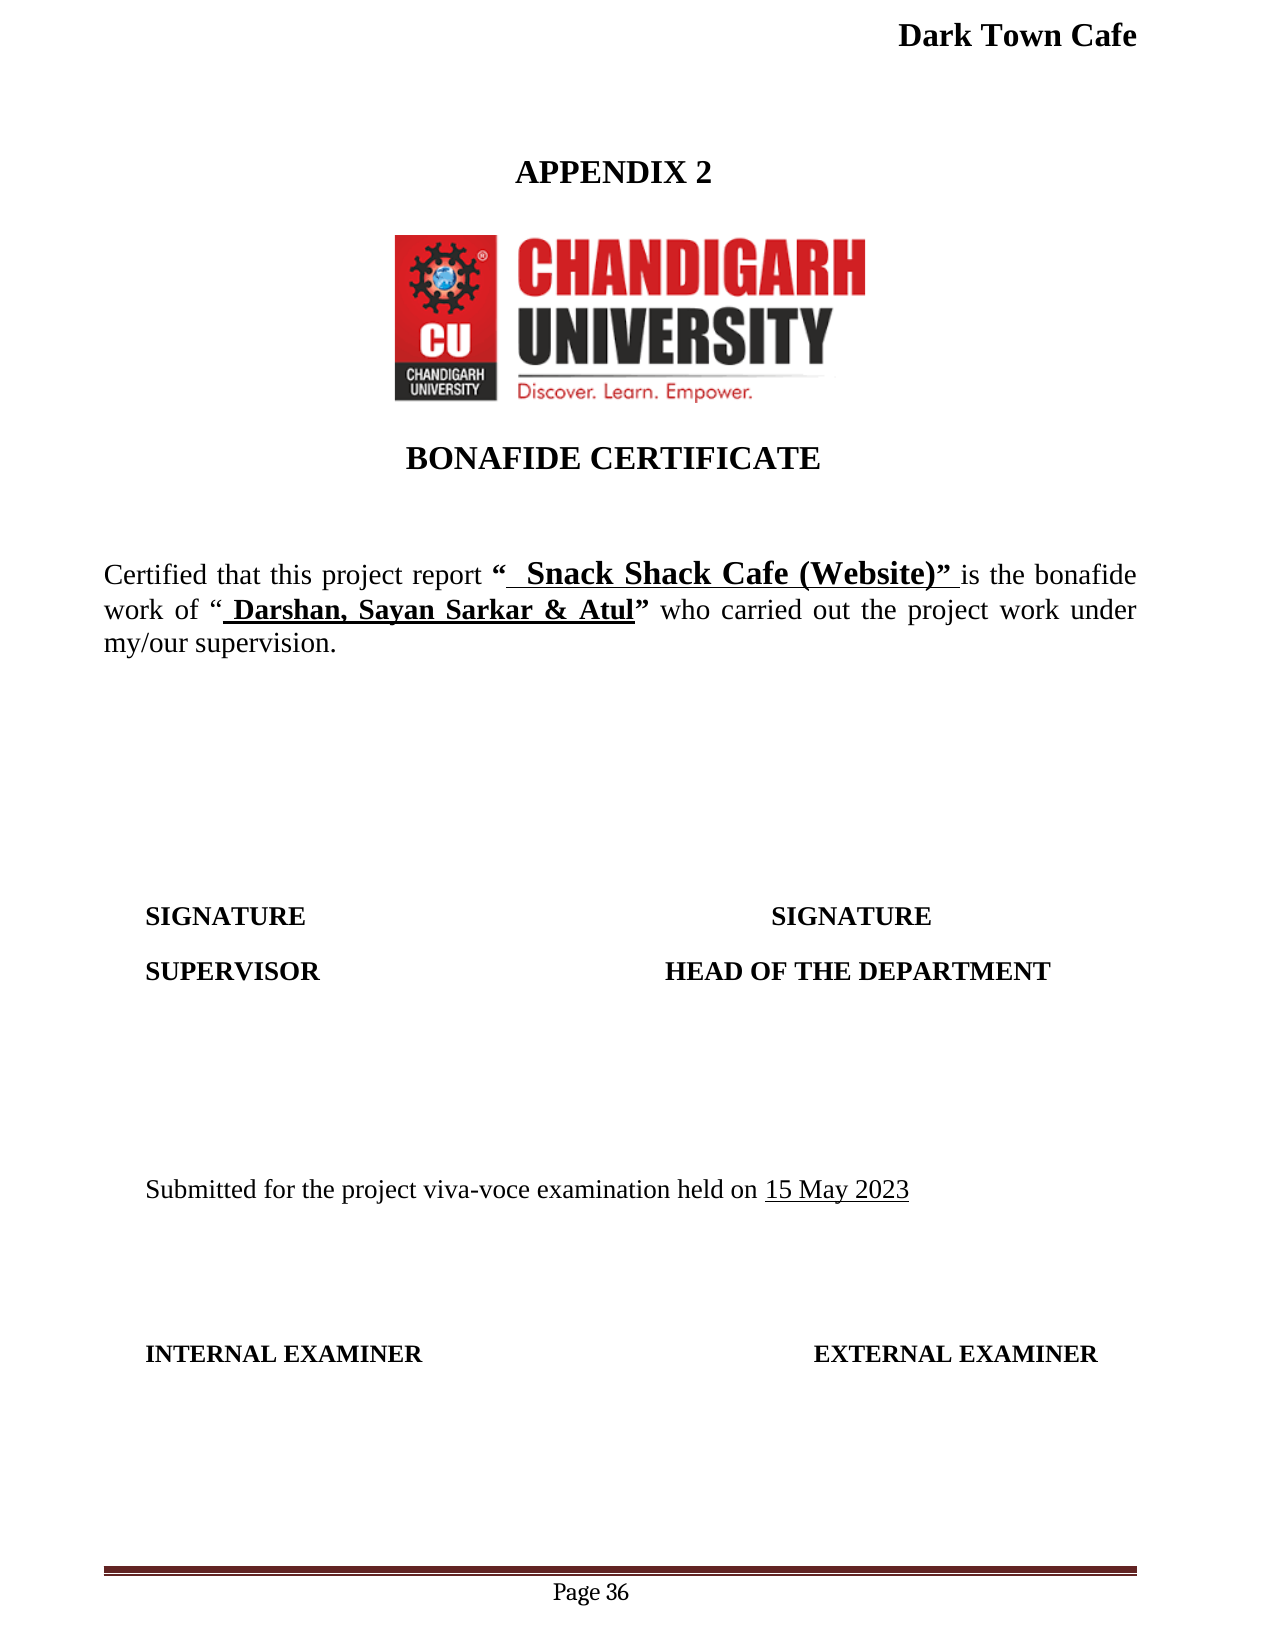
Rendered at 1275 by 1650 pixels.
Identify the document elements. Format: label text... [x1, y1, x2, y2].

text APPENDIX 2 [351, 152, 876, 190]
text Certified that this project report “ Snack Shack Cafe (Website)” is the bonafide work of “ Darshan, Sayan Sarkar & Atul” who carried out the project work under my/our supervision. [103, 553, 1137, 659]
text Submitted for the project viva-voce examination held on 15 May 2023 [145, 1173, 1137, 1204]
text INTERNAL EXAMINER EXTERNAL EXAMINER [145, 1339, 1137, 1368]
picture [394, 235, 865, 403]
text SIGNATURE SIGNATURE [145, 900, 1137, 931]
text BONAFIDE CERTIFICATE [351, 438, 876, 477]
text SUPERVISOR HEAD OF THE DEPARTMENT [145, 955, 1137, 986]
